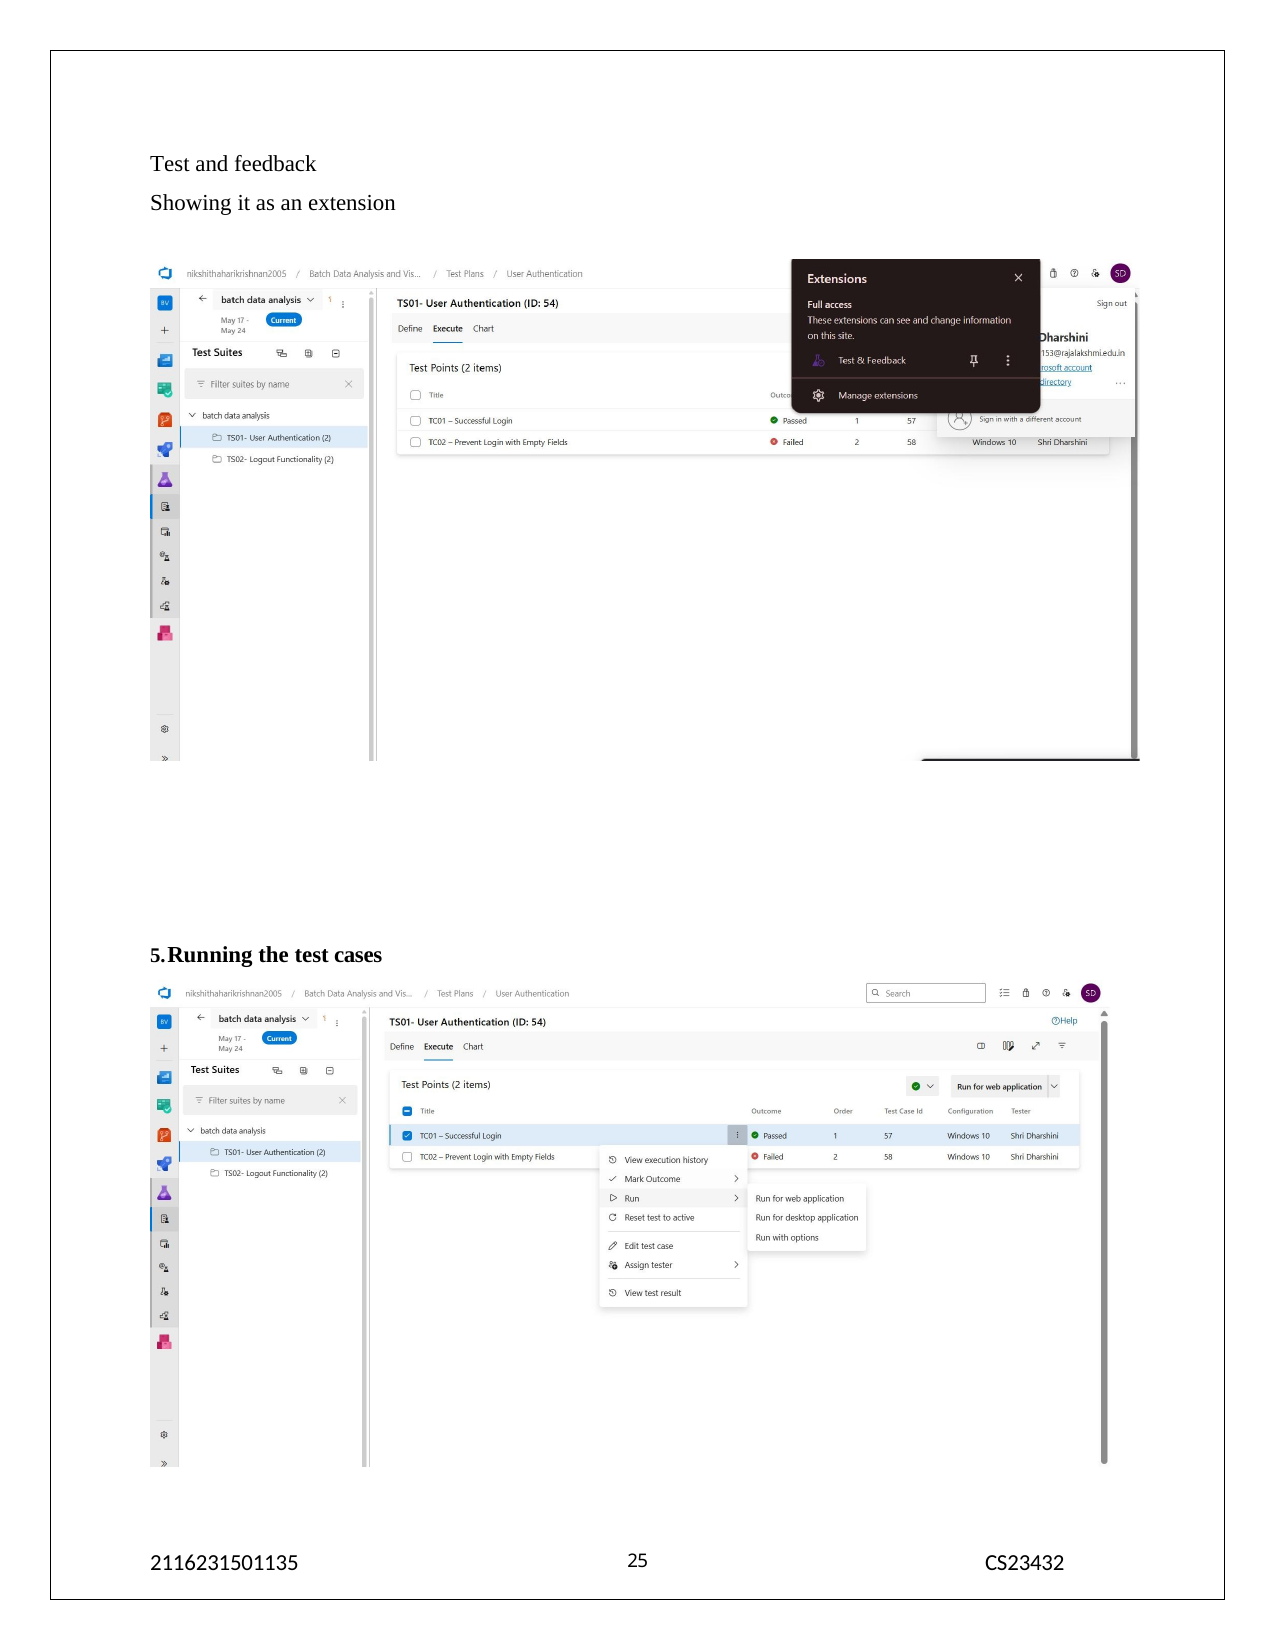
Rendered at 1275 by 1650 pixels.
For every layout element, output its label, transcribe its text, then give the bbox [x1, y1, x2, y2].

picture [150, 259, 1140, 761]
picture [150, 980, 1110, 1467]
text Test and feedback Showing it as an extension [150, 150, 396, 216]
list Running the test cases [150, 941, 1200, 967]
